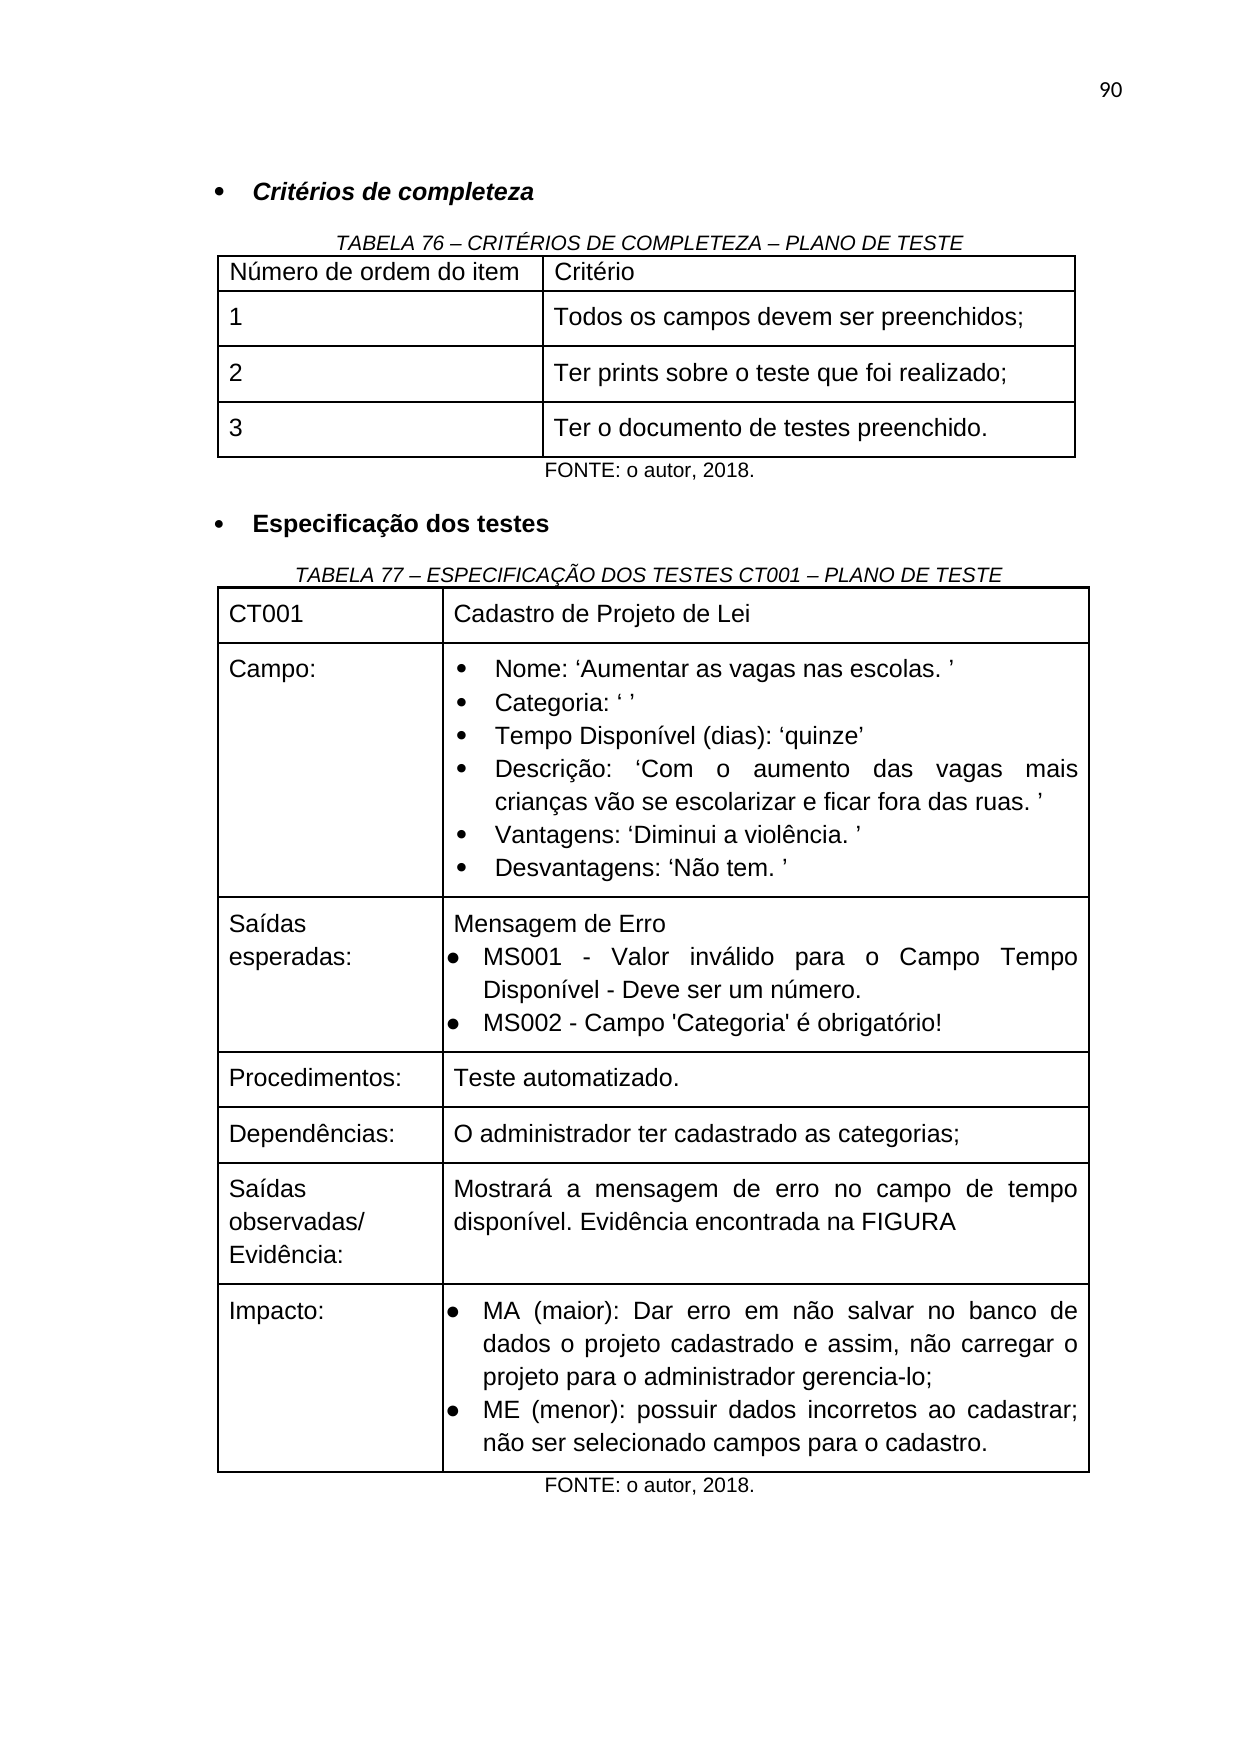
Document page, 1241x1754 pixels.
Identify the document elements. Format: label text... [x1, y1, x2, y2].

table_cell 1 [219, 292, 542, 345]
table_cell Teste automatizado. [444, 1053, 1088, 1106]
table_cell Mensagem de Erro MS001 - Valor inválido para o Campo Tempo Disponível - Deve ser um número. MS002 - Campo 'Categoria' é obrigatório! [444, 898, 1088, 1051]
table_cell O administrador ter cadastrado as categorias; [444, 1108, 1088, 1162]
table_cell 3 [219, 403, 542, 456]
table_cell Saídas observadas/ Evidência: [219, 1164, 442, 1283]
table_cell Saídas esperadas: [219, 898, 442, 1051]
list Especificação dos testes [215, 509, 1122, 537]
table_header Número de ordem do item [219, 257, 542, 290]
list Critérios de completeza [215, 177, 1122, 206]
table_header Critério [544, 257, 1074, 290]
table_cell MA (maior): Dar erro em não salvar no banco de dados o projeto cadastrado e assim, não carregar o projeto para o administrador gerencia-lo; ME (menor): possuir dados incorretos ao cadastrar; não ser selecionado campos para o cadastro. [444, 1285, 1088, 1471]
table_cell Campo: [219, 644, 442, 896]
text Tabela 77 – Especificação dos testes CT001 – Plano de Teste [177, 562, 1122, 586]
table_cell Ter prints sobre o teste que foi realizado; [544, 347, 1074, 401]
table_cell Procedimentos: [219, 1053, 442, 1106]
table_cell Mostrará a mensagem de erro no campo de tempo disponível. Evidência encontrada na FIGURA [444, 1164, 1088, 1283]
table_header Cadastro de Projeto de Lei [444, 589, 1088, 642]
table_header CT001 [219, 589, 442, 642]
table_cell Ter o documento de testes preenchido. [544, 403, 1074, 456]
table_cell Todos os campos devem ser preenchidos; [544, 292, 1074, 345]
table_cell Nome: ‘Aumentar as vagas nas escolas. ’ Categoria: ‘ ’ Tempo Disponível (dias): ‘quinze’ Descrição: ‘Com o aumento das vagas mais crianças vão se escolarizar e ficar fora das ruas. ’ Vantagens: ‘Diminui a violência. ’ Desvantagens: ‘Não tem. ’ [444, 644, 1088, 896]
table_cell Impacto: [219, 1285, 442, 1471]
table_cell Dependências: [219, 1108, 442, 1162]
text Tabela 76 – Critérios de Completeza – Plano de Teste [177, 231, 1122, 255]
text FONTE: o autor, 2018. [177, 458, 1122, 482]
text FONTE: o autor, 2018. [177, 1473, 1122, 1497]
table_cell 2 [219, 347, 542, 401]
